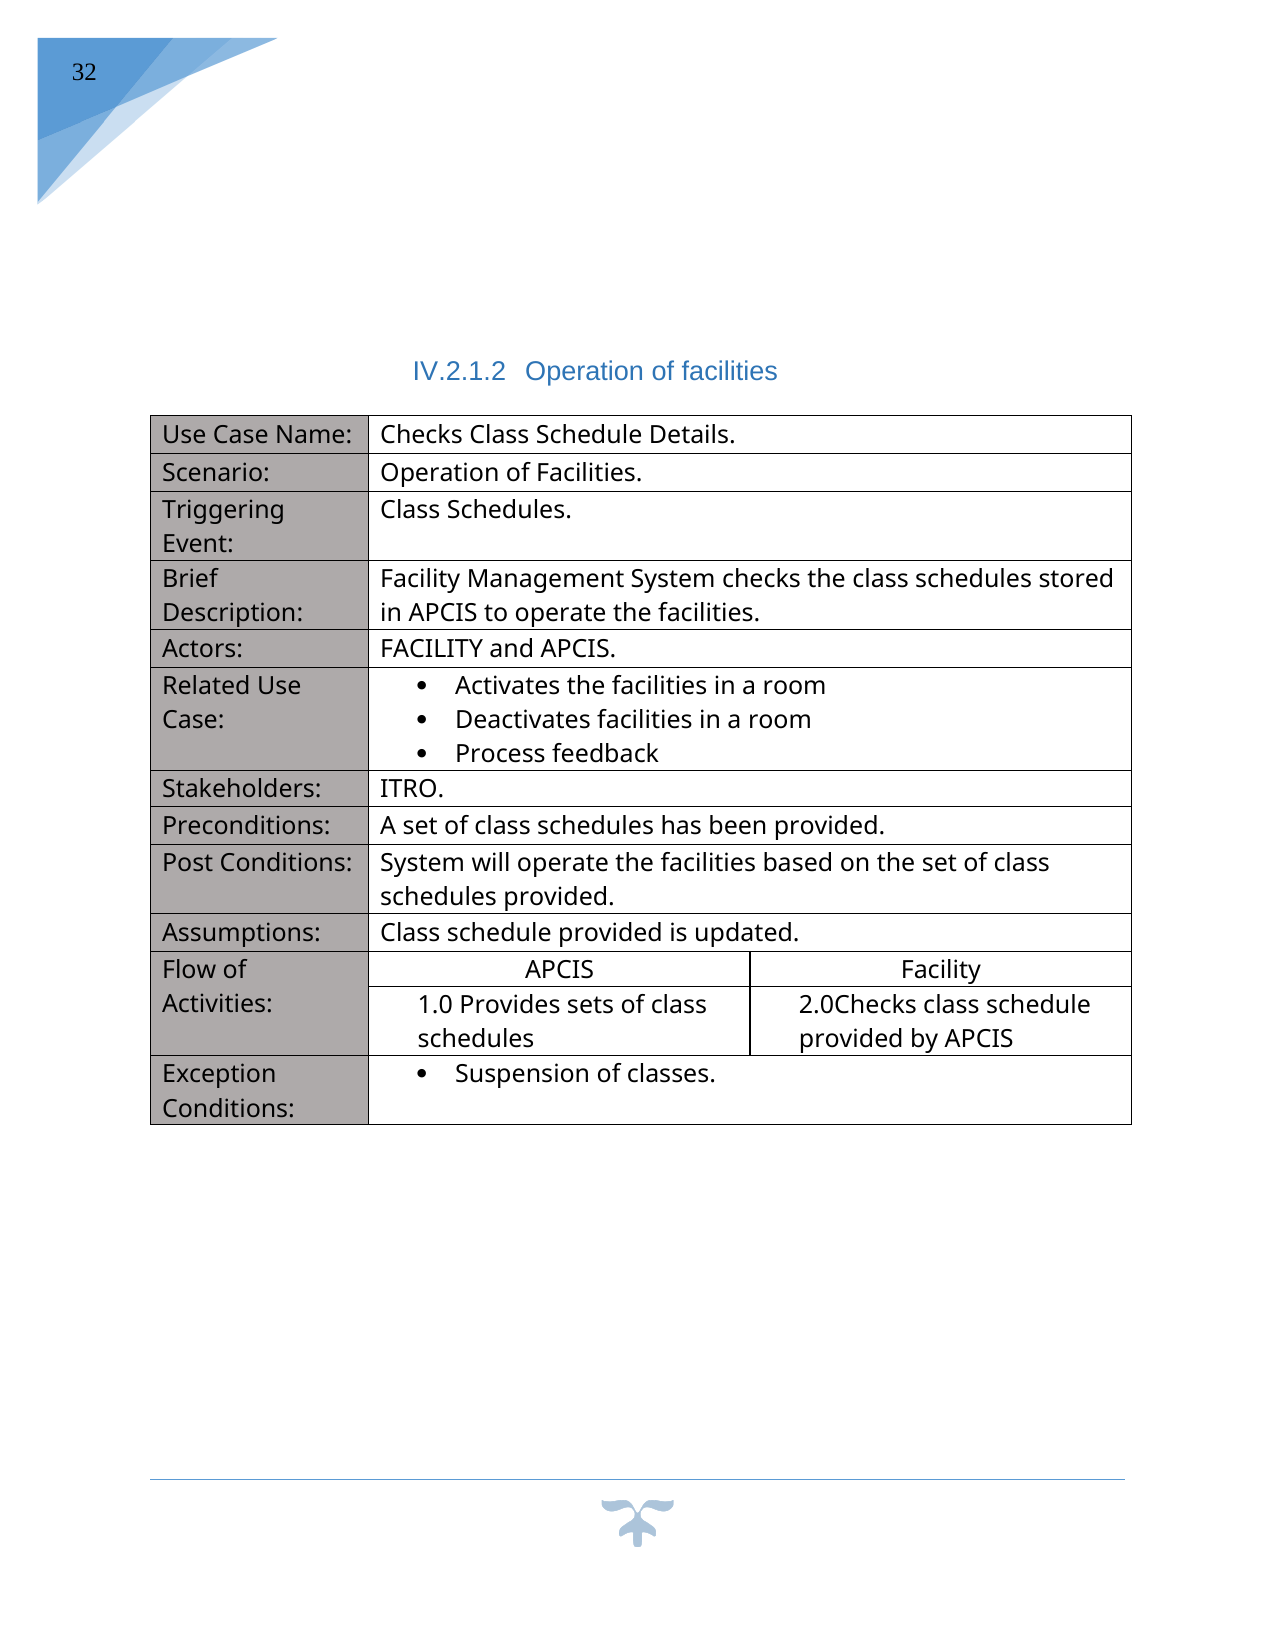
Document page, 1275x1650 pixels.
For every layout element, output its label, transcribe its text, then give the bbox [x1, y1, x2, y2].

table_cell APCIS [369, 952, 749, 986]
table_cell Scenario: [151, 454, 368, 491]
table_cell FACILITY and APCIS. [369, 630, 1131, 667]
table_cell Operation of Facilities. [369, 454, 1131, 491]
table_cell Preconditions: [151, 807, 368, 844]
table_cell Exception Conditions: [151, 1056, 368, 1124]
subtitle Operation of facilities [412, 355, 1125, 387]
table_cell Suspension of classes. [369, 1056, 1131, 1124]
table_cell Brief Description: [151, 561, 368, 629]
table_cell Activates the facilities in a room Deactivates facilities in a room Process feedback [369, 668, 1131, 770]
table_cell Facility [751, 952, 1131, 986]
table_cell Facility Management System checks the class schedules stored in APCIS to operate the facilities. [369, 561, 1131, 629]
table_cell Class schedule provided is updated. [369, 914, 1131, 951]
table_cell Flow of Activities: [151, 952, 368, 1055]
table_cell System will operate the facilities based on the set of class schedules provided. [369, 845, 1131, 913]
table_cell 1.0 Provides sets of class schedules [369, 987, 749, 1055]
table_cell Stakeholders: [151, 771, 368, 806]
table_cell A set of class schedules has been provided. [369, 807, 1131, 844]
picture [37, 37, 279, 206]
table_header Use Case Name: [151, 416, 368, 453]
table_cell Actors: [151, 630, 368, 667]
table_cell Class Schedules. [369, 492, 1131, 560]
table_cell 2.0Checks class schedule provided by APCIS [751, 987, 1131, 1055]
table_cell Related Use Case: [151, 668, 368, 770]
table_cell Assumptions: [151, 914, 368, 951]
table_cell Post Conditions: [151, 845, 368, 913]
table_header Checks Class Schedule Details. [369, 416, 1131, 453]
table_cell ITRO. [369, 771, 1131, 806]
table_cell Triggering Event: [151, 492, 368, 560]
